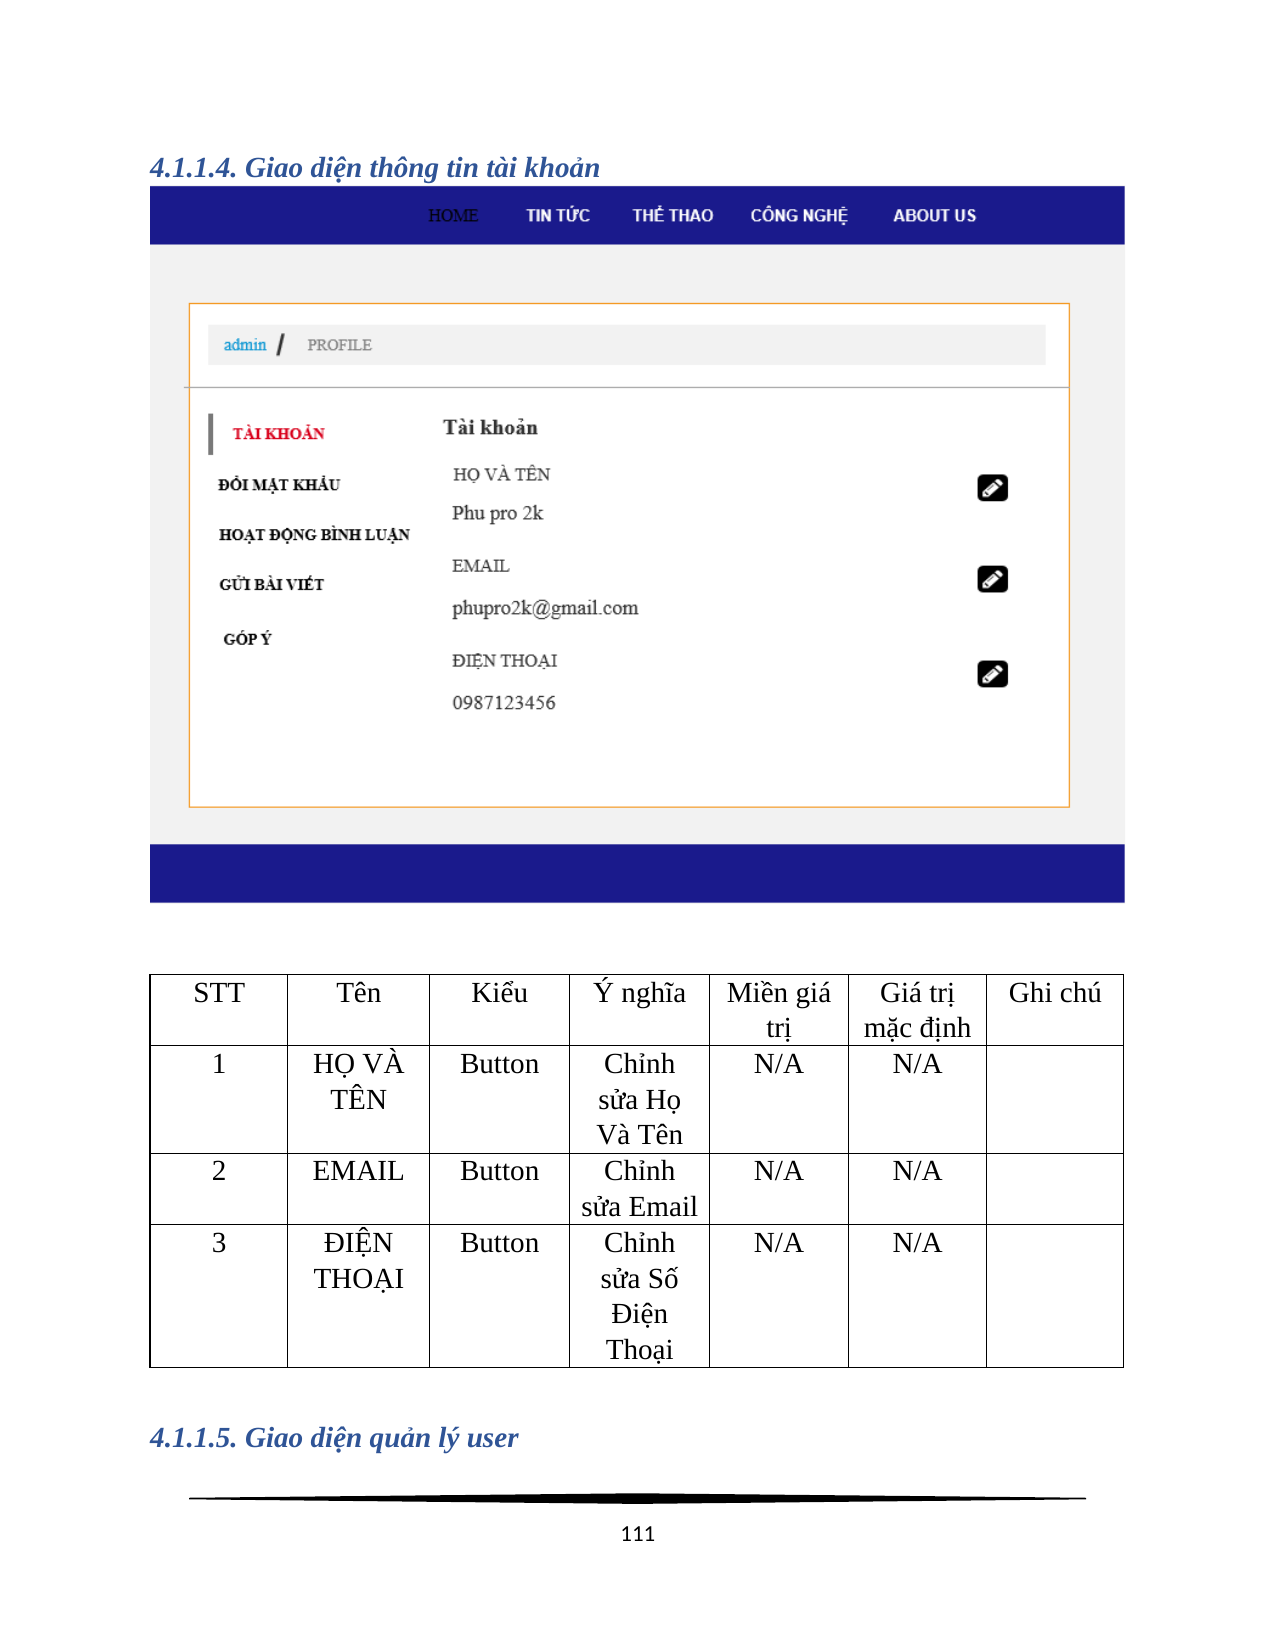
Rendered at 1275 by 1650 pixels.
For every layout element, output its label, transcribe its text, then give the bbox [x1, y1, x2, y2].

subtitle 4.1.1.4. Giao diện thông tin tài khoản [150, 150, 1125, 183]
table_cell [987, 1046, 1123, 1152]
table_header Tên [288, 975, 429, 1045]
table_cell N/A [849, 1154, 986, 1224]
table_cell [987, 1154, 1123, 1224]
picture [150, 185, 1125, 904]
table_cell EMAIL [288, 1154, 429, 1224]
table_cell HỌ VÀ TÊN [288, 1046, 429, 1152]
table_cell Button [430, 1046, 569, 1152]
table_cell N/A [849, 1046, 986, 1152]
subtitle 4.1.1.5. Giao diện quản lý user [150, 1420, 1125, 1454]
table_cell Button [430, 1225, 569, 1367]
table_header STT [151, 975, 287, 1045]
table_header Ý nghĩa [570, 975, 709, 1045]
table_cell Chỉnh sửa Họ Và Tên [570, 1046, 709, 1152]
table_header Giá trị mặc định [849, 975, 986, 1045]
table_cell Chỉnh sửa Email [570, 1154, 709, 1224]
table_cell N/A [710, 1046, 848, 1152]
table_cell 1 [151, 1046, 287, 1152]
table_cell Chỉnh sửa Số Điện Thoại [570, 1225, 709, 1367]
table_header Miền giá trị [710, 975, 848, 1045]
table_cell N/A [849, 1225, 986, 1367]
table_cell 2 [151, 1154, 287, 1224]
table_cell Button [430, 1154, 569, 1224]
table_header Kiểu [430, 975, 569, 1045]
table_header Ghi chú [987, 975, 1123, 1045]
table_cell [987, 1225, 1123, 1367]
table_cell N/A [710, 1154, 848, 1224]
table_cell N/A [710, 1225, 848, 1367]
table_cell ĐIỆN THOẠI [288, 1225, 429, 1367]
table_cell 3 [151, 1225, 287, 1367]
